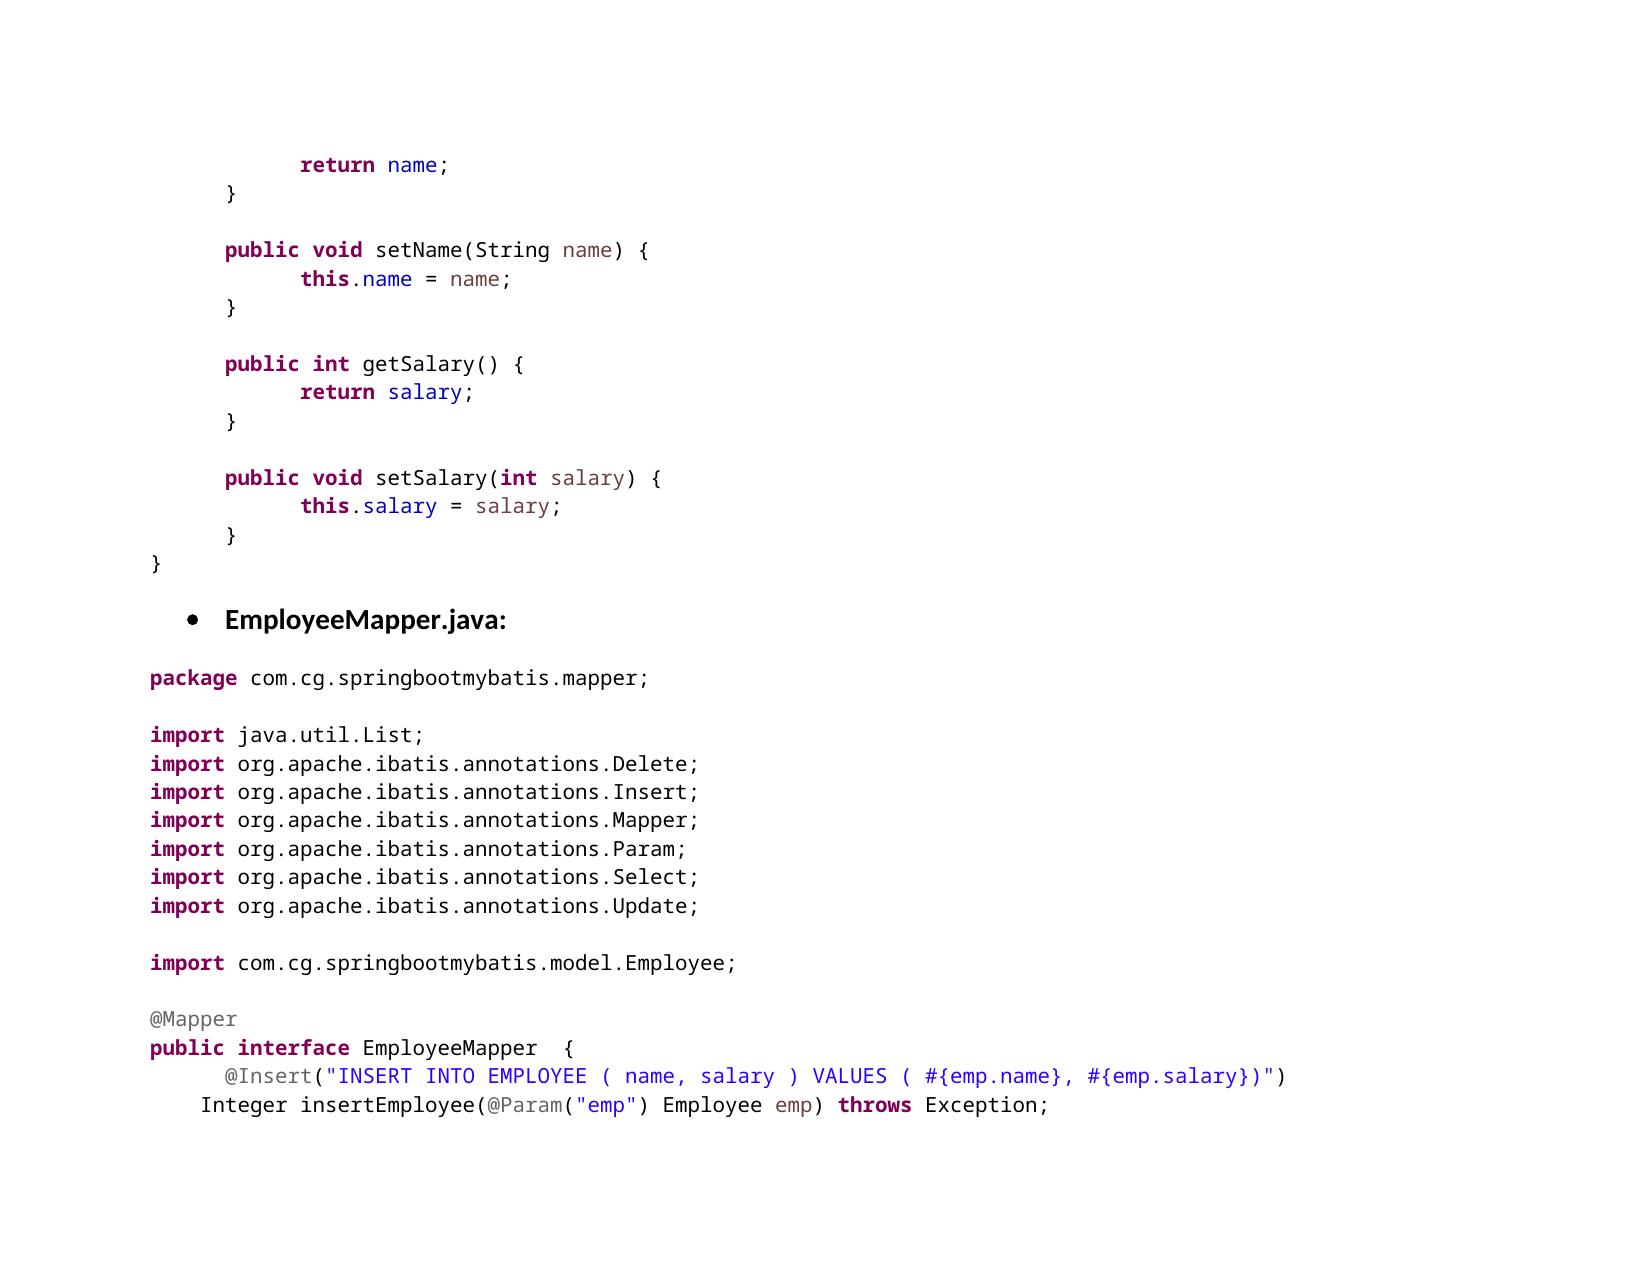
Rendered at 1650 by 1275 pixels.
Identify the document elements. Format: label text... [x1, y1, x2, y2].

text return salary; [150, 377, 1500, 406]
text import java.util.List; [150, 720, 1500, 749]
text this.salary = salary; [150, 491, 1500, 520]
text import com.cg.springbootmybatis.model.Employee; [150, 948, 1500, 976]
text import org.apache.ibatis.annotations.Insert; [150, 777, 1500, 806]
text package com.cg.springbootmybatis.mapper; [150, 663, 1500, 692]
text public void setName(String name) { [150, 235, 1500, 264]
list EmployeeMapper.java: [187, 602, 1500, 637]
text } [150, 292, 1500, 321]
text import org.apache.ibatis.annotations.Mapper; [150, 806, 1500, 834]
text } [150, 520, 1500, 548]
text Integer insertEmployee(@Param("emp") Employee emp) throws Exception; [150, 1090, 1500, 1118]
text public int getSalary() { [150, 349, 1500, 377]
text return name; [150, 150, 1500, 178]
text public interface EmployeeMapper { [150, 1033, 1500, 1061]
text } [150, 548, 1500, 577]
text @Insert("INSERT INTO EMPLOYEE ( name, salary ) VALUES ( #{emp.name}, #{emp.salary})") [150, 1061, 1500, 1090]
text import org.apache.ibatis.annotations.Select; [150, 862, 1500, 891]
text this.name = name; [150, 264, 1500, 292]
text @Mapper [150, 1004, 1500, 1033]
text import org.apache.ibatis.annotations.Param; [150, 834, 1500, 862]
text public void setSalary(int salary) { [150, 463, 1500, 491]
text } [150, 406, 1500, 434]
text import org.apache.ibatis.annotations.Delete; [150, 749, 1500, 777]
text } [150, 178, 1500, 207]
text import org.apache.ibatis.annotations.Update; [150, 891, 1500, 919]
